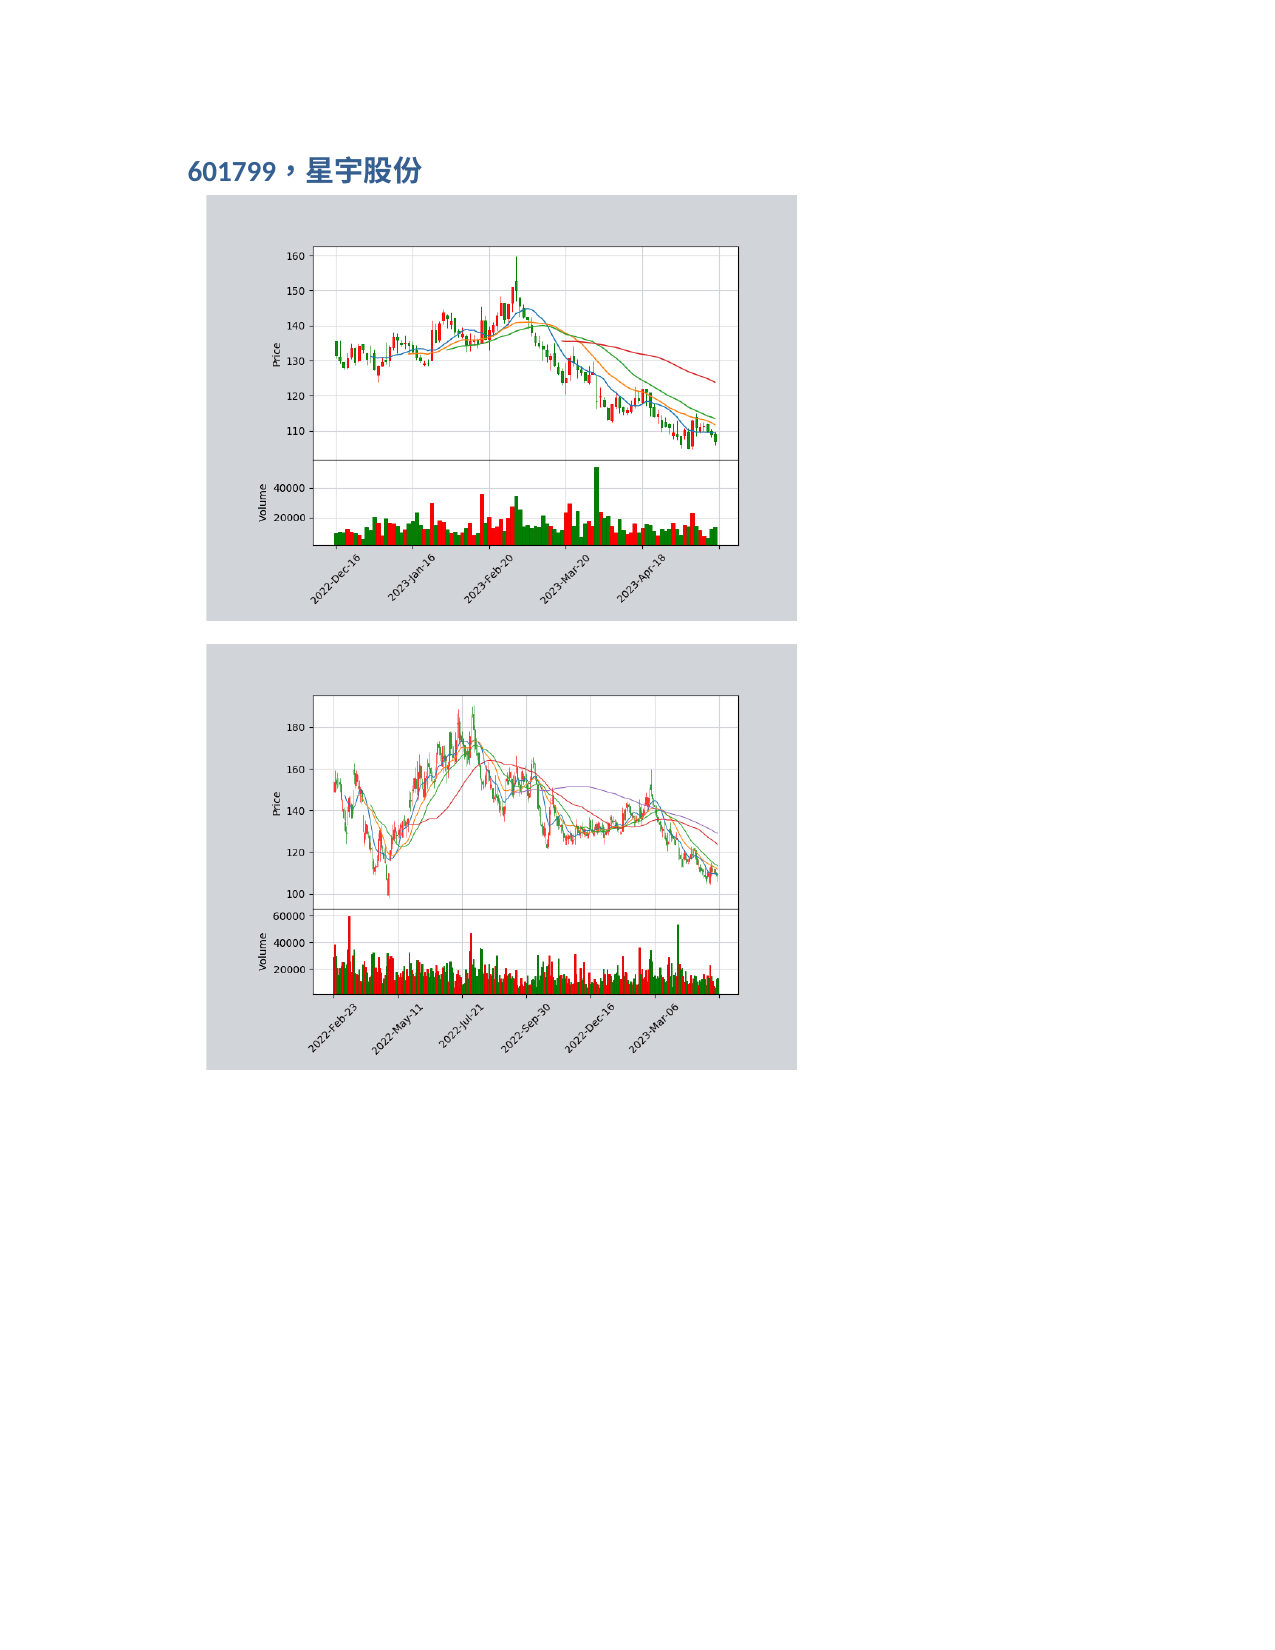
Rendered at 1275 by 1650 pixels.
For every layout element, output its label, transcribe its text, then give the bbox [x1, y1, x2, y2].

picture [206, 644, 797, 1070]
picture [206, 195, 797, 621]
subtitle 601799，星宇股份 [187, 150, 1087, 190]
